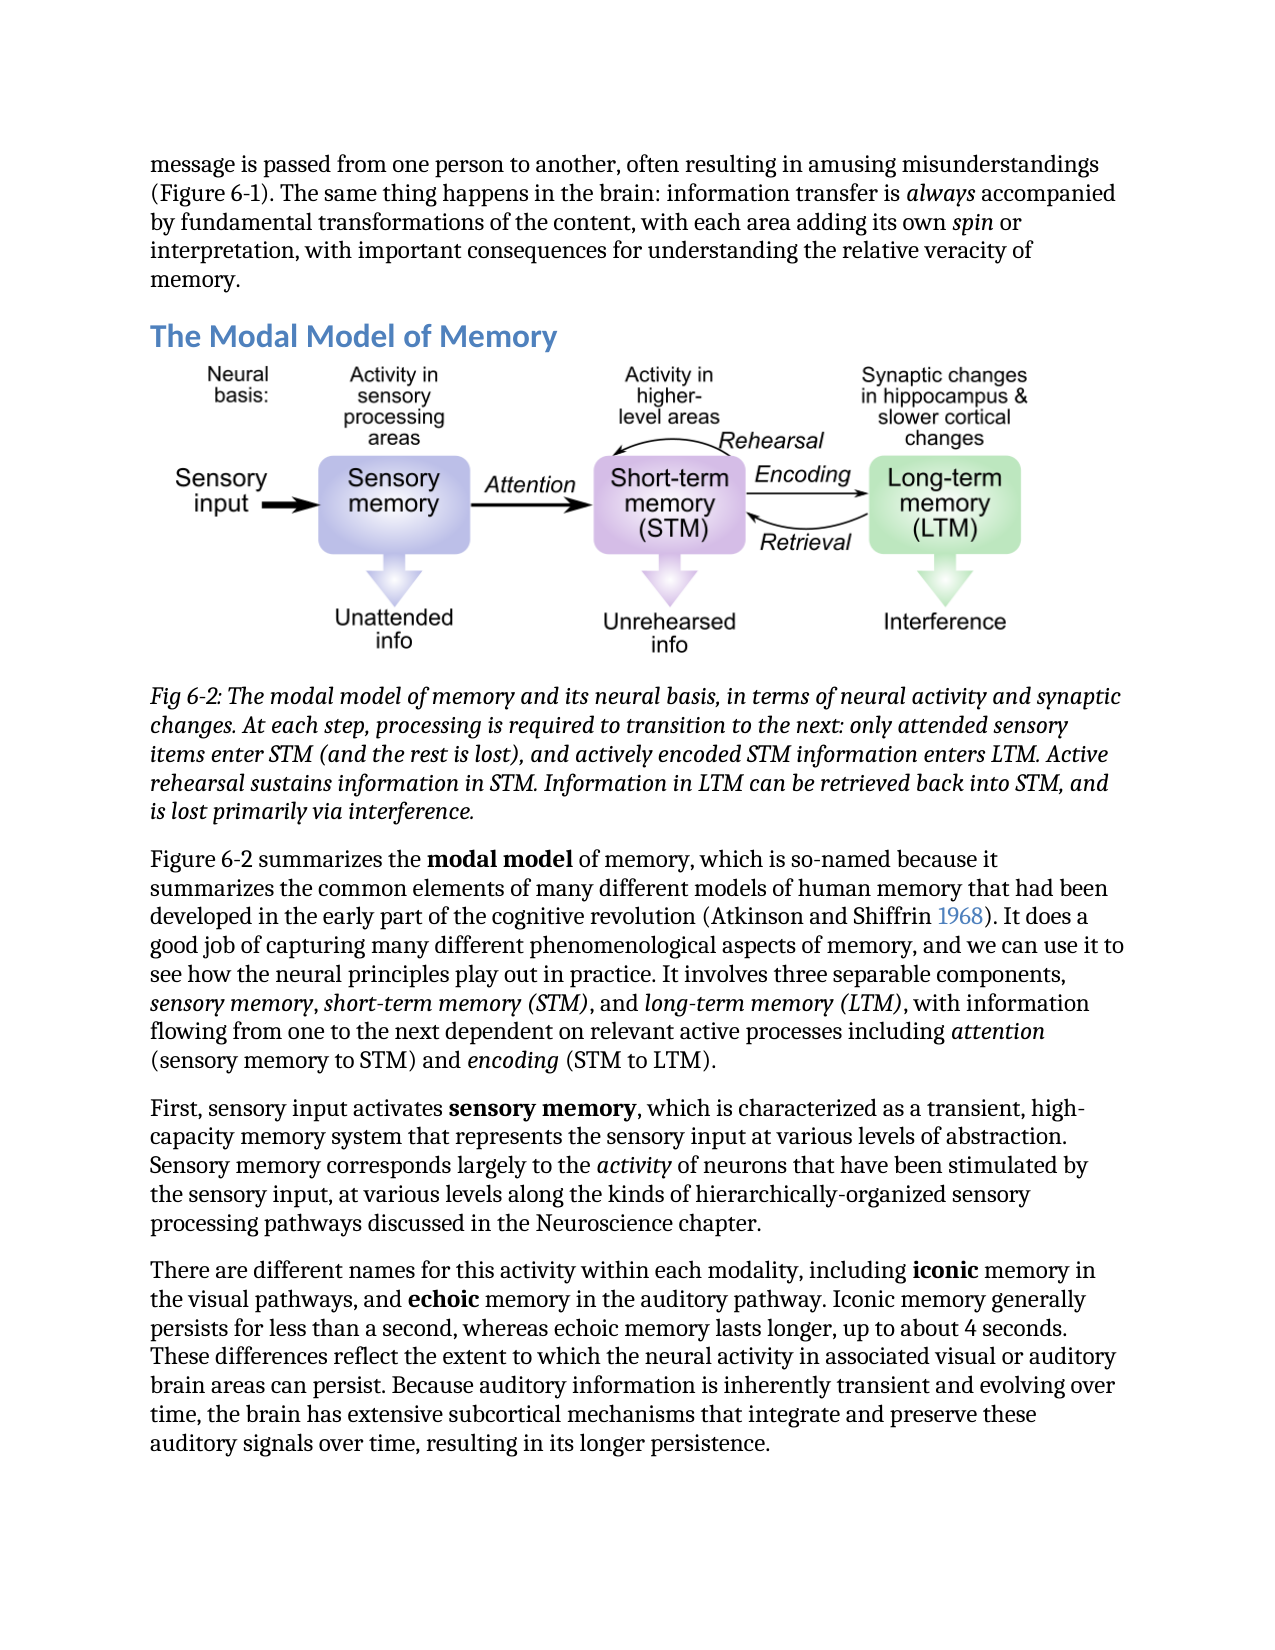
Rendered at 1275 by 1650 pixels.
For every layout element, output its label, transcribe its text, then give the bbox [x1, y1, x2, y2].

text First, sensory input activates sensory memory, which is characterized as a transient, high-capacity memory system that represents the sensory input at various levels of abstraction. Sensory memory corresponds largely to the activity of neurons that have been stimulated by the sensory input, at various levels along the kinds of hierarchically-organized sensory processing pathways discussed in the Neuroscience chapter. [150, 1093, 1125, 1237]
text There are different names for this activity within each modality, including iconic memory in the visual pathways, and echoic memory in the auditory pathway. Iconic memory generally persists for less than a second, whereas echoic memory lasts longer, up to about 4 seconds. These differences reflect the extent to which the neural activity in associated visual or auditory brain areas can persist. Because auditory information is inherently transient and evolving over time, the brain has extensive subcortical mechanisms that integrate and preserve these auditory signals over time, resulting in its longer persistence. [150, 1256, 1125, 1457]
text Fig 6-2: The modal model of memory and its neural basis, in terms of neural activity and synaptic changes. At each step, processing is required to transition to the next: only attended sensory items enter STM (and the rest is lost), and actively encoded STM information enters LTM. Active rehearsal sustains information in STM. Information in LTM can be retrieved back into STM, and is lost primarily via interference. [150, 682, 1125, 826]
subtitle The Modal Model of Memory [150, 314, 1125, 355]
text Figure 6-2 summarizes the modal model of memory, which is so-named because it summarizes the common elements of many different models of human memory that had been developed in the early part of the cognitive revolution (Atkinson and Shiffrin 1968). It does a good job of capturing many different phenomenological aspects of memory, and we can use it to see how the neural principles play out in practice. It involves three separable components, sensory memory, short-term memory (STM), and long-term memory (LTM), with information flowing from one to the next dependent on relevant active processes including attention (sensory memory to STM) and encoding (STM to LTM). [150, 845, 1125, 1075]
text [150, 150, 1125, 294]
picture [168, 355, 1040, 662]
